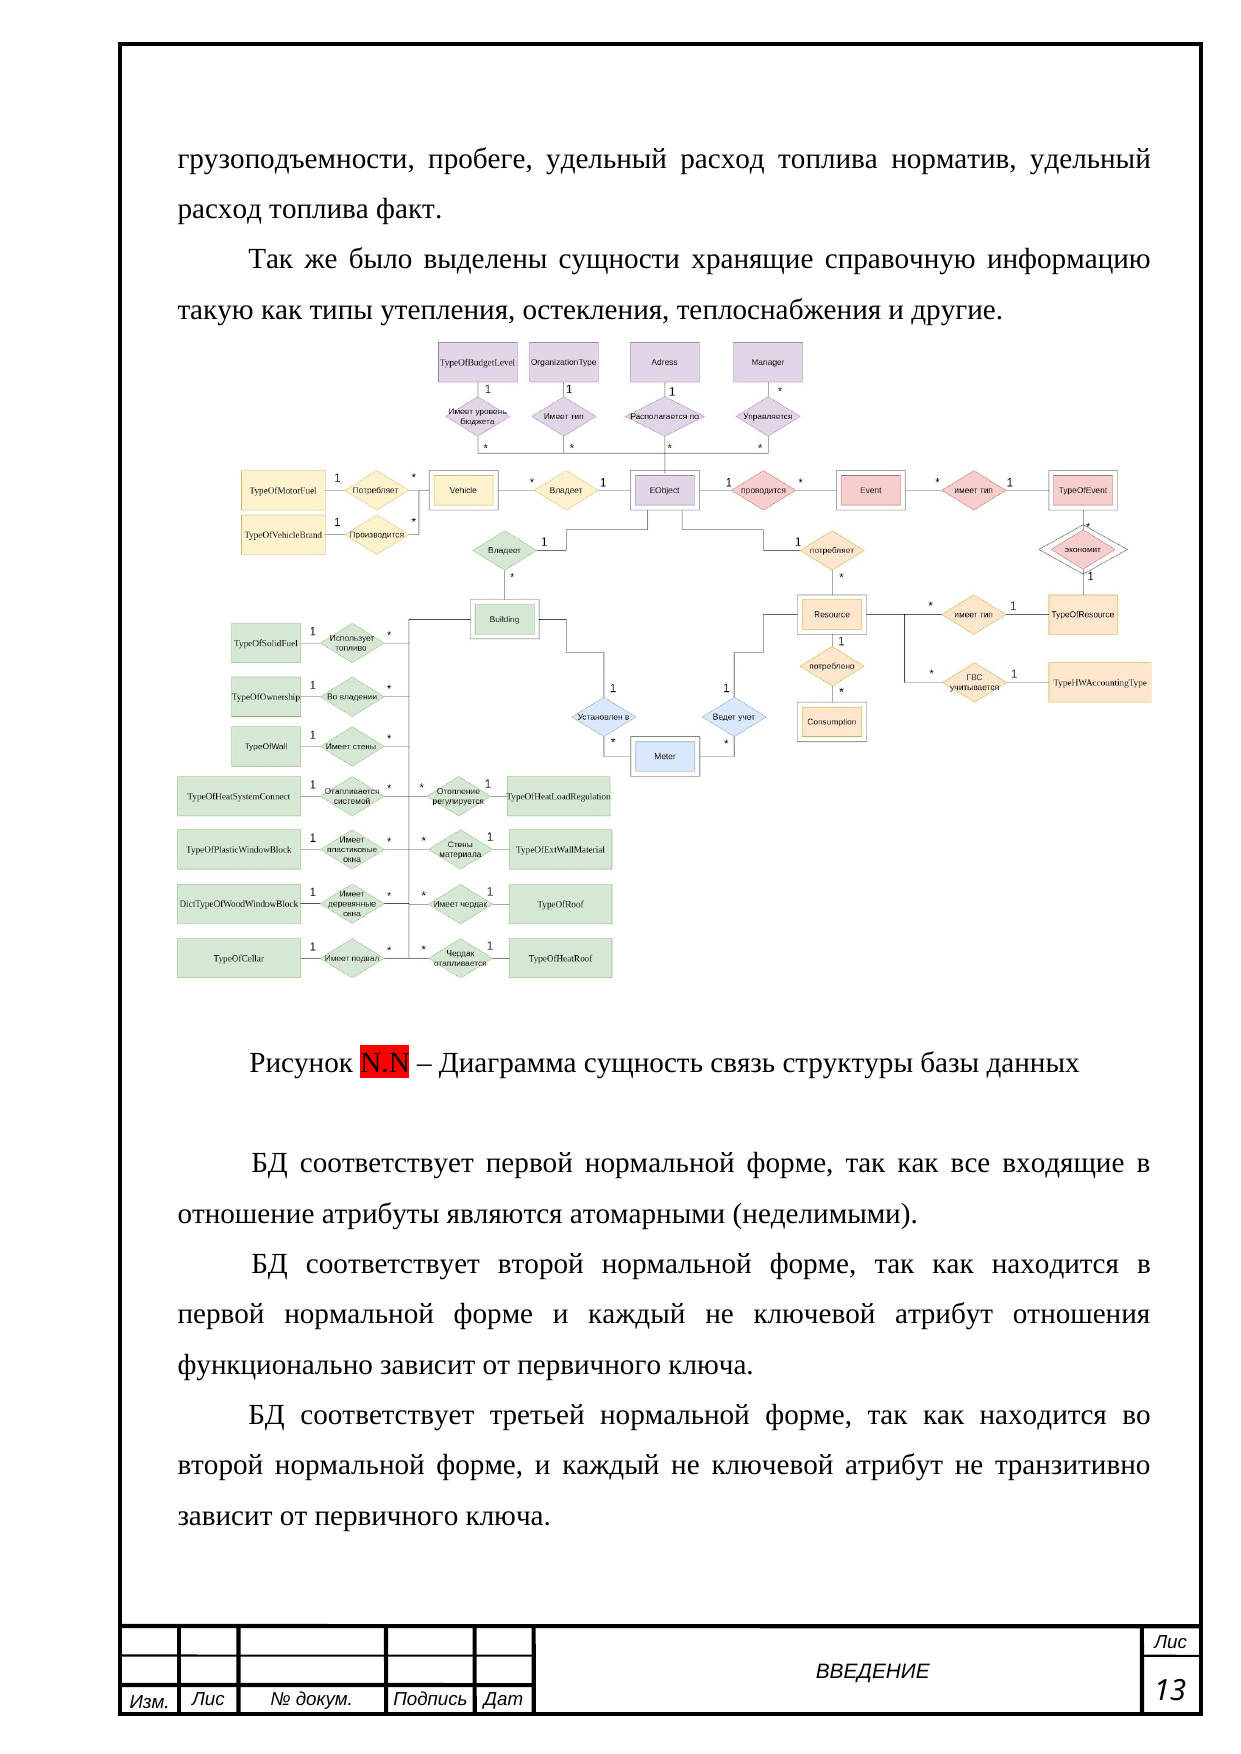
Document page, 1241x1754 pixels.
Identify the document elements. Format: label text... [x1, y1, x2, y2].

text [177, 141, 1152, 225]
text БД соответствует третьей нормальной форме, так как находится во второй нормальной форме, и каждый не ключевой атрибут не транзитивно зависит от первичного ключа. [177, 1397, 1152, 1531]
text Рисунок N.N – Диаграмма сущность связь структуры базы данных [177, 1045, 360, 1078]
text БД соответствует второй нормальной форме, так как находится в первой нормальной форме и каждый не ключевой атрибут отношения функционально зависит от первичного ключа. [177, 1246, 1152, 1380]
text Рисунок N.N – Диаграмма сущность связь структуры базы данных [409, 1045, 1152, 1078]
text БД соответствует первой нормальной форме, так как все входящие в отношение атрибуты являются атомарными (неделимыми). [177, 1146, 1152, 1229]
text Так же было выделены сущности хранящие справочную информацию такую как типы утепления, остекления, теплоснабжения и другие. [177, 242, 1152, 325]
picture [177, 342, 1152, 978]
